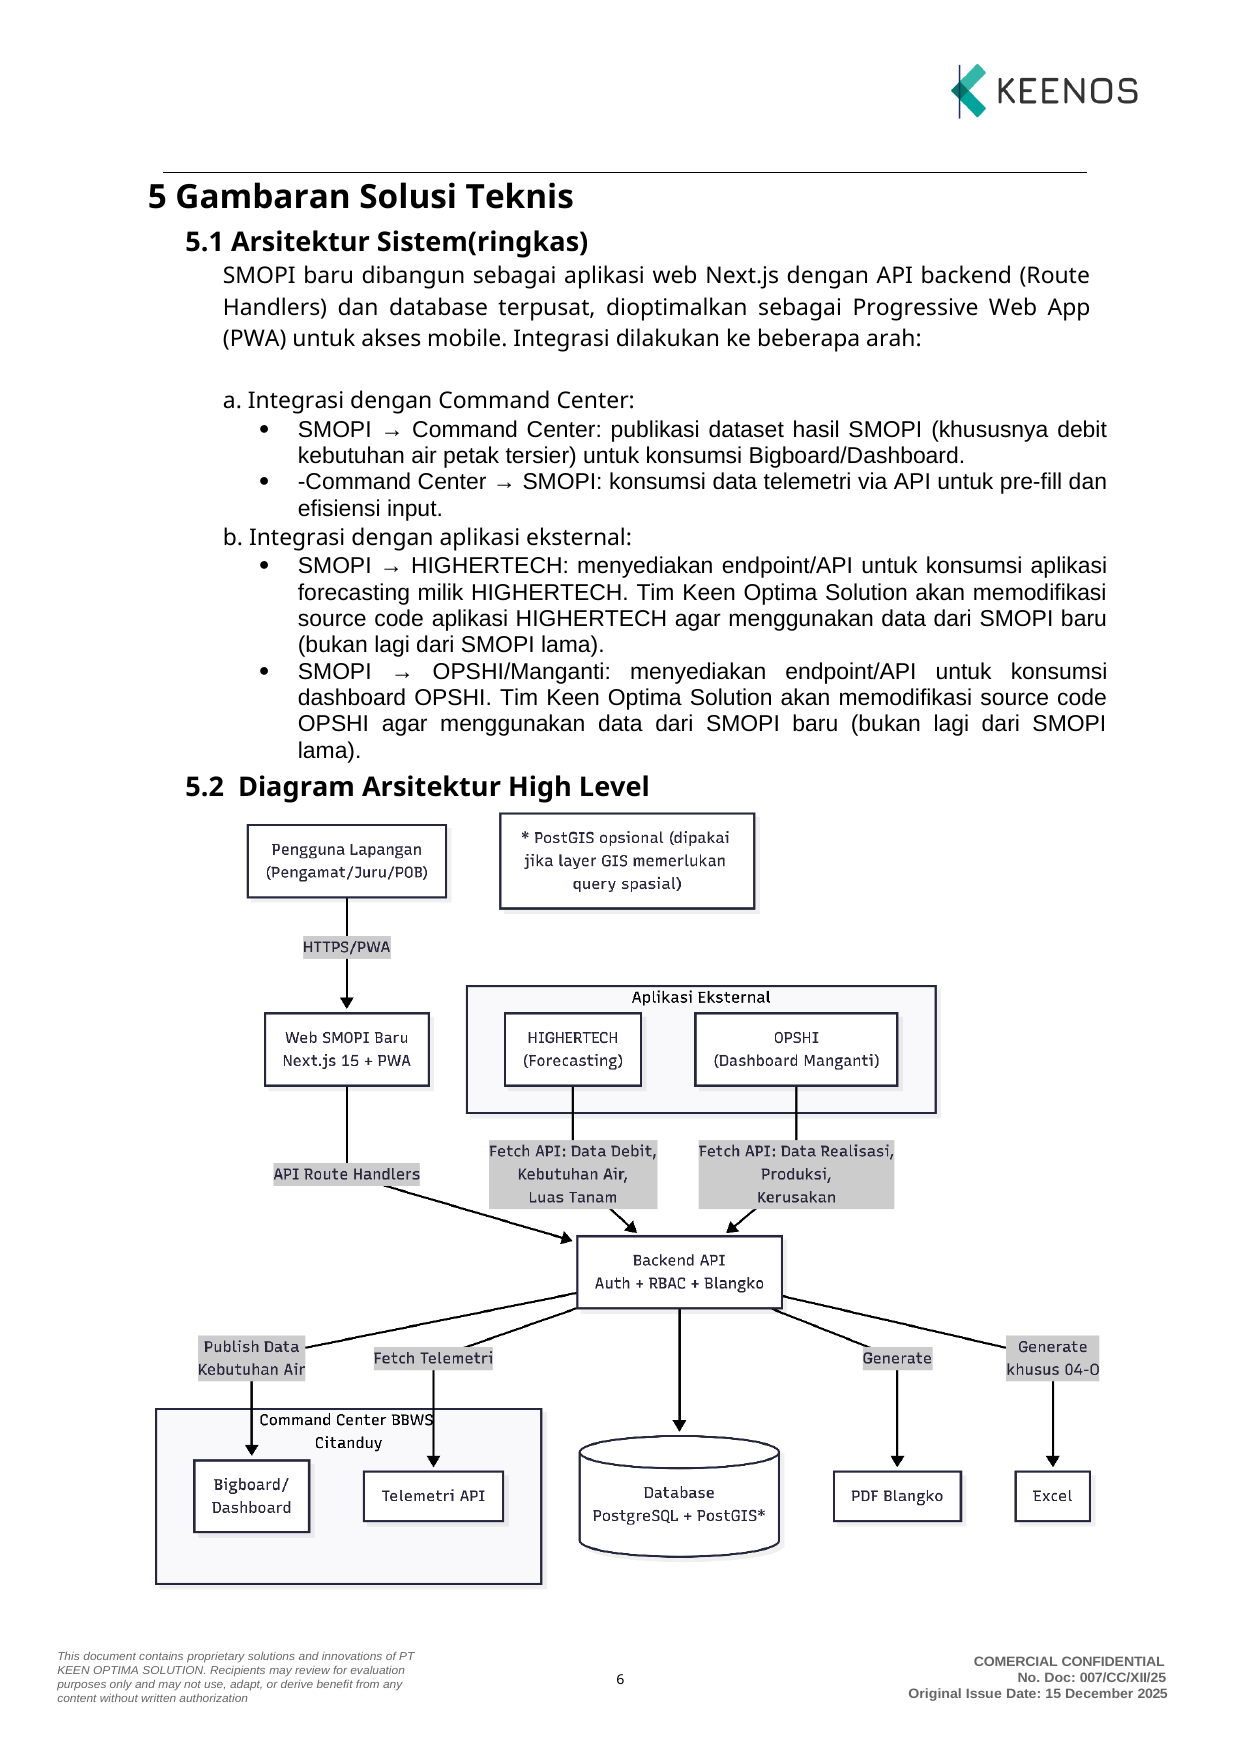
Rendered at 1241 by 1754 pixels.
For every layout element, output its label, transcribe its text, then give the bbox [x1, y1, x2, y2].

list SMOPI → OPSHI/Manganti: menyediakan endpoint/API untuk konsumsi dashboard OPSHI. Tim Keen Optima Solution akan memodifikasi source code OPSHI agar menggunakan data dari SMOPI baru (bukan lagi dari SMOPI lama). [260, 658, 1107, 763]
picture [950, 63, 1146, 119]
picture [147, 804, 1108, 1593]
text a. Integrasi dengan Command Center: [223, 384, 1091, 416]
list SMOPI → HIGHERTECH: menyediakan endpoint/API untuk konsumsi aplikasi forecasting milik HIGHERTECH. Tim Keen Optima Solution akan memodifikasi source code aplikasi HIGHERTECH agar menggunakan data dari SMOPI baru (bukan lagi dari SMOPI lama). [260, 552, 1107, 658]
list -Command Center → SMOPI: konsumsi data telemetri via API untuk pre-fill dan efisiensi input. [260, 468, 1107, 521]
subtitle Diagram Arsitektur High Level [185, 767, 1107, 804]
text b. Integrasi dengan aplikasi eksternal: [223, 521, 1091, 552]
list SMOPI → Command Center: publikasi dataset hasil SMOPI (khususnya debit kebutuhan air petak tersier) untuk konsumsi Bigboard/Dashboard. [260, 416, 1107, 468]
text SMOPI baru dibangun sebagai aplikasi web Next.js dengan API backend (Route Handlers) dan database terpusat, dioptimalkan sebagai Progressive Web App (PWA) untuk akses mobile. Integrasi dilakukan ke beberapa arah: [223, 259, 1091, 353]
subtitle Arsitektur Sistem(ringkas) [185, 222, 1107, 259]
subtitle Gambaran Solusi Teknis [148, 173, 1107, 218]
